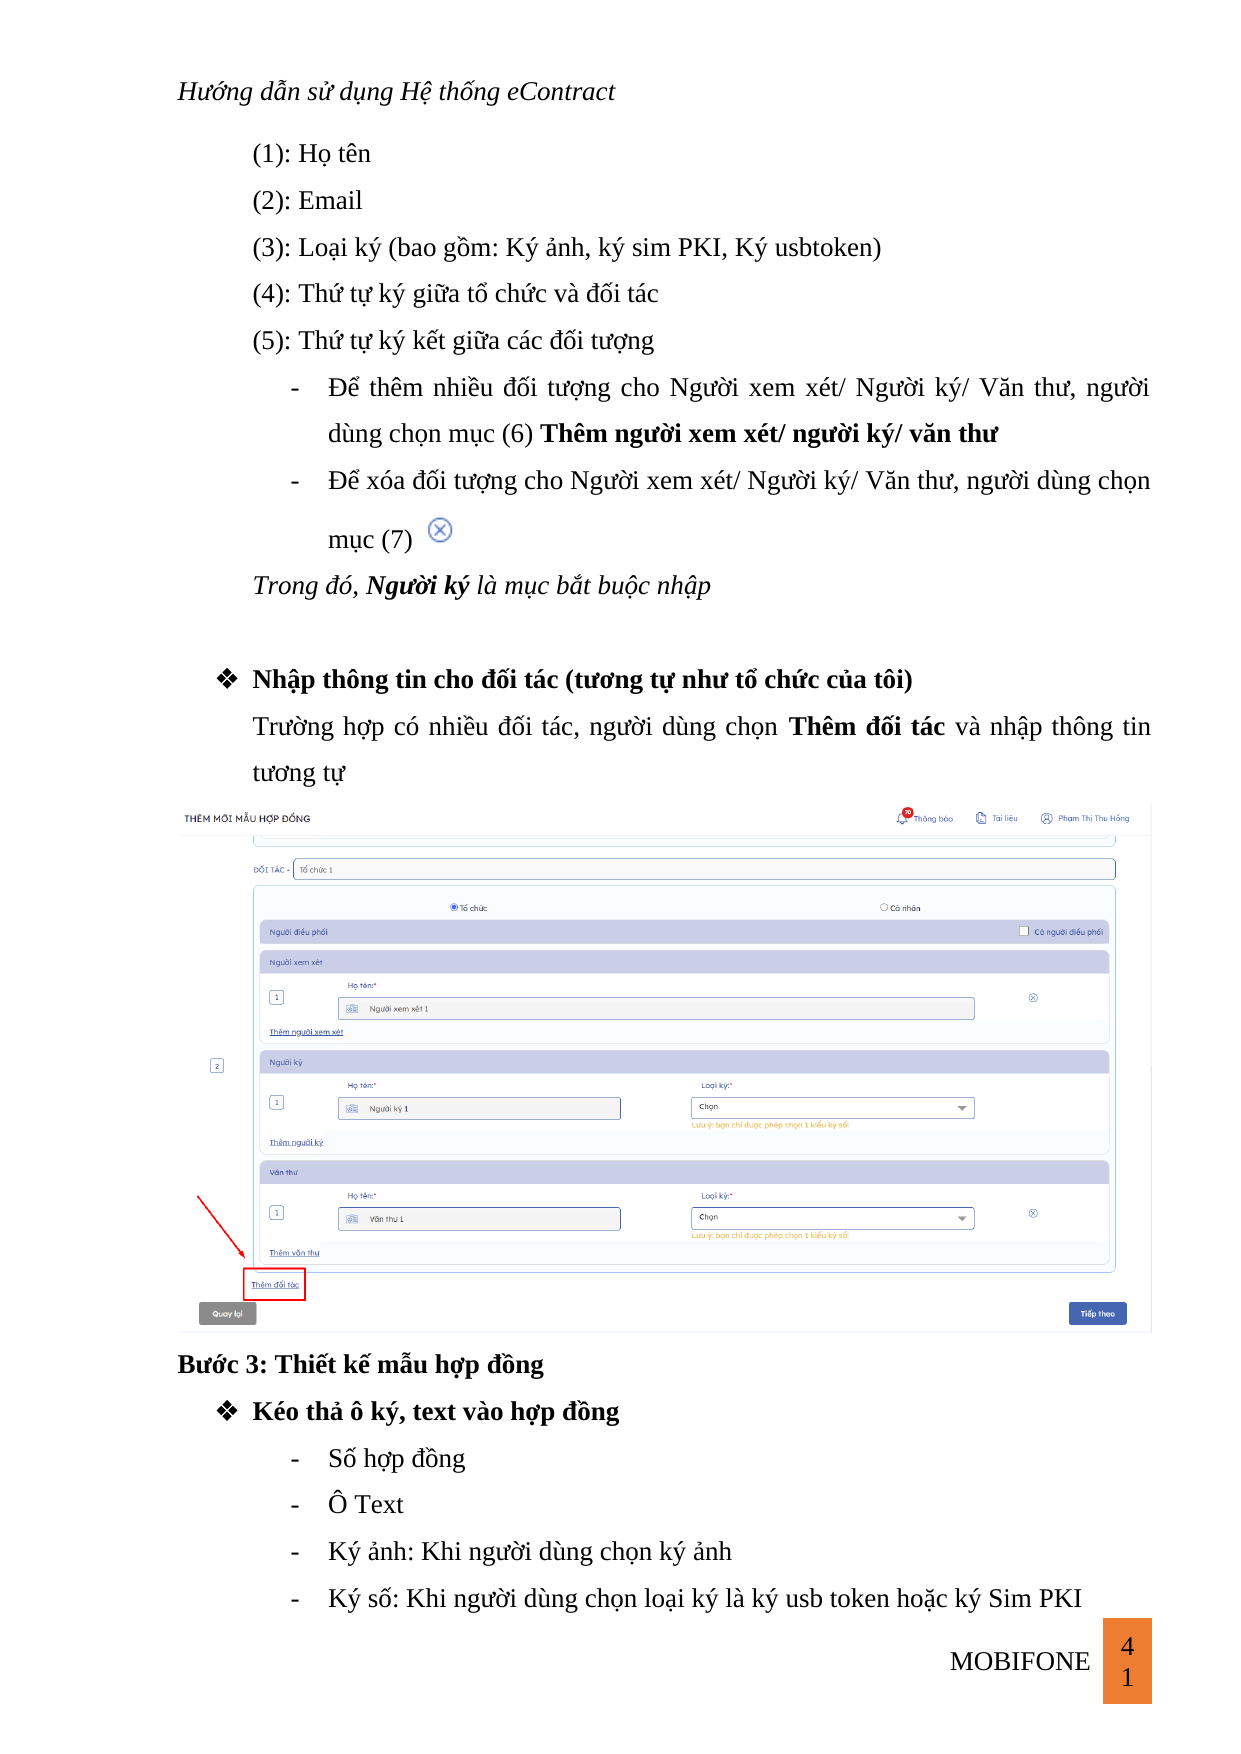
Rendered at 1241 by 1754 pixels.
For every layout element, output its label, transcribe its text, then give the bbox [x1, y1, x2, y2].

text (2): Email [177, 184, 1152, 215]
text (4): Thứ tự ký giữa tổ chức và đối tác [177, 277, 1152, 308]
list Số hợp đồng [290, 1442, 1152, 1473]
list Ký số: Khi người dùng chọn loại ký là ký usb token hoặc ký Sim PKI [290, 1582, 1152, 1613]
list Để thêm nhiều đối tượng cho Người xem xét/ Người ký/ Văn thư, người dùng chọn mục (6) Thêm người xem xét/ người ký/ văn thư [290, 371, 1152, 448]
picture [419, 510, 465, 549]
text (3): Loại ký (bao gồm: Ký ảnh, ký sim PKI, Ký usbtoken) [177, 231, 1152, 262]
list Kéo thả ô ký, text vào hợp đồng [215, 1395, 1152, 1426]
list Ô Text [290, 1488, 1152, 1519]
text Bước 3: Thiết kế mẫu hợp đồng [177, 1348, 1152, 1379]
text (1): Họ tên [177, 137, 1152, 168]
picture [177, 803, 1152, 1333]
list Để xóa đối tượng cho Người xem xét/ Người ký/ Văn thư, người dùng chọn mục (7) [290, 464, 1152, 554]
text (5): Thứ tự ký kết giữa các đối tượng [177, 324, 1152, 355]
list Nhập thông tin cho đối tác (tương tự như tổ chức của tôi) [215, 663, 1152, 694]
list Ký ảnh: Khi người dùng chọn ký ảnh [290, 1535, 1152, 1566]
list Trường hợp có nhiều đối tác, người dùng chọn Thêm đối tác và nhập thông tin tương tự [252, 710, 1152, 787]
text Trong đó, Người ký là mục bắt buộc nhập [177, 569, 1152, 601]
